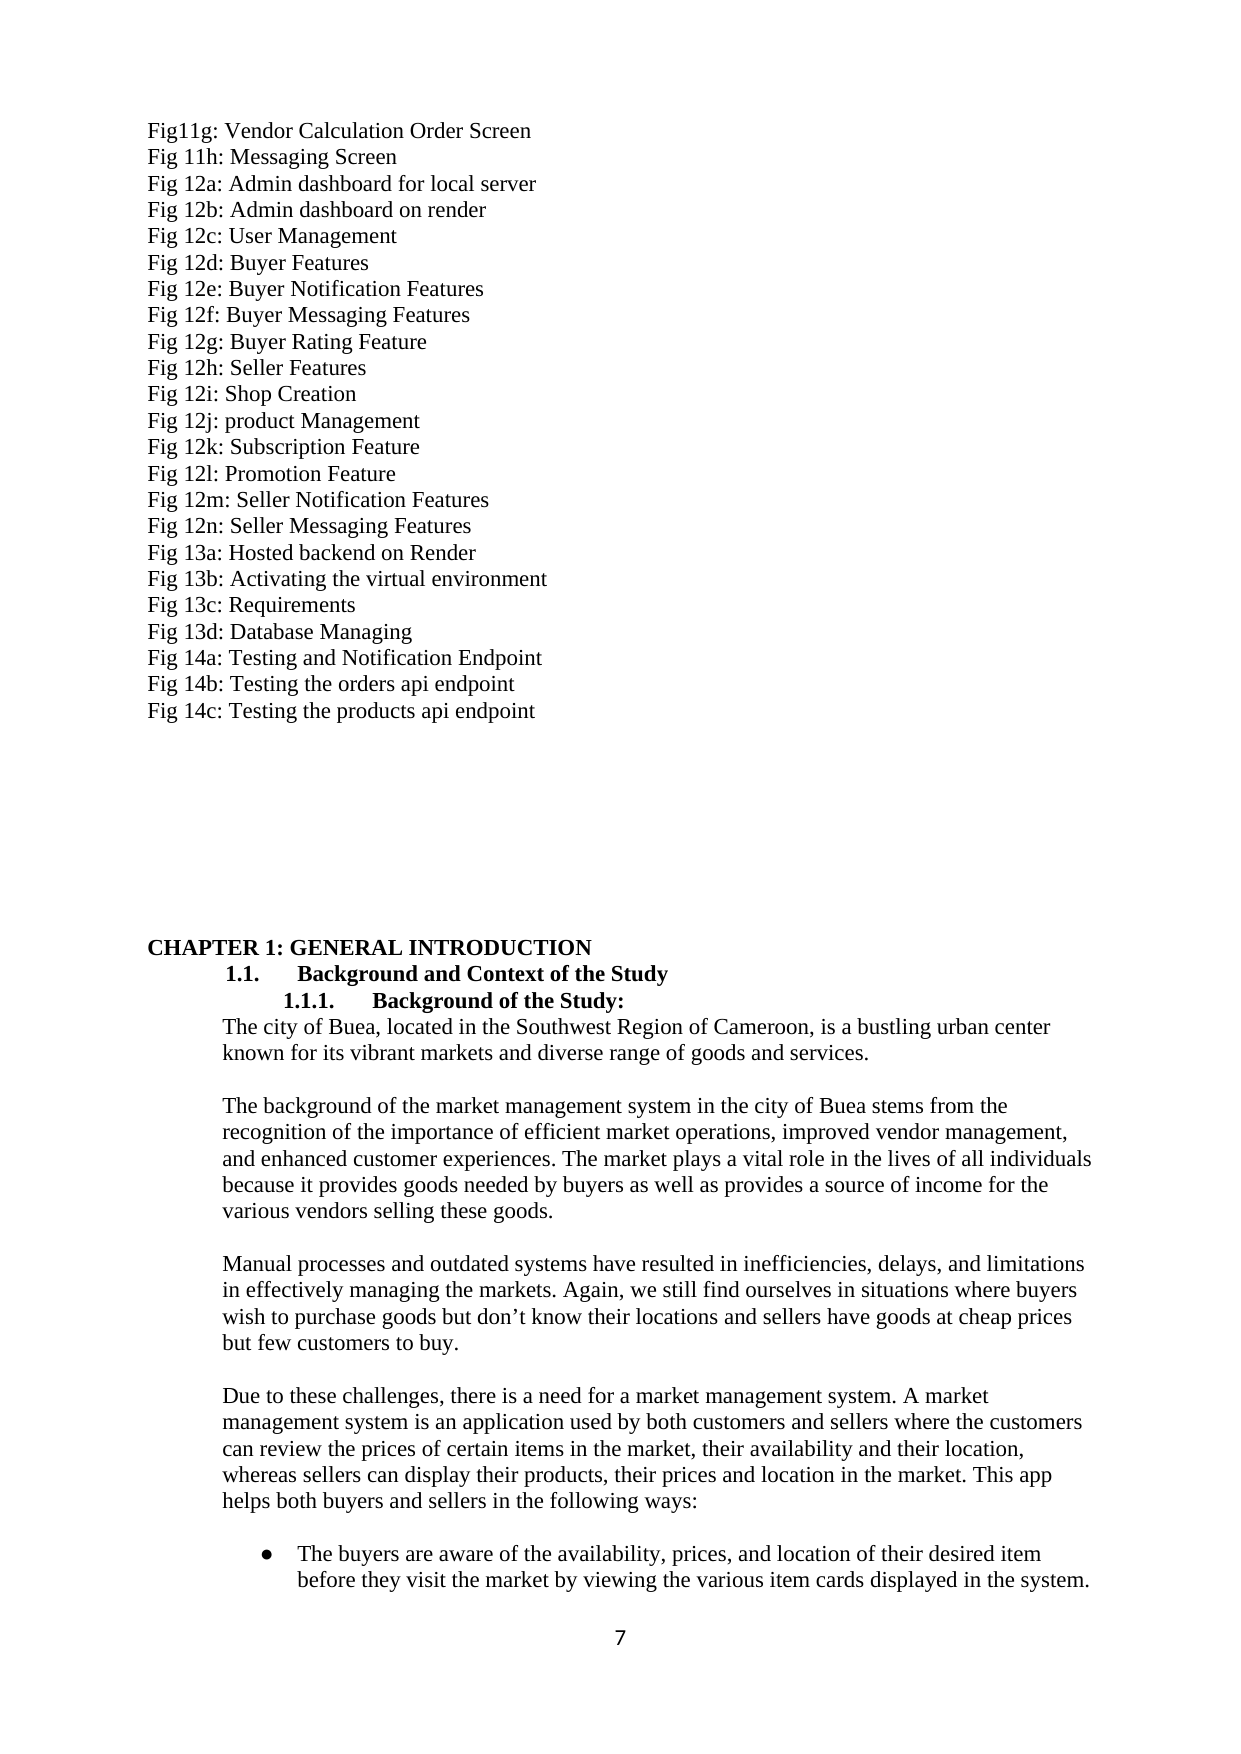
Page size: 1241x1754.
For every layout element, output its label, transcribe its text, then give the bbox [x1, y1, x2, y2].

list The buyers are aware of the availability, prices, and location of their desired item before they visit the market by viewing the various item cards displayed in the system. [259, 1540, 1093, 1593]
list Background of the Study: [334, 987, 1093, 1013]
text Fig 12j: product Management [147, 407, 1093, 433]
text Fig 12m: Seller Notification Features [147, 486, 1093, 512]
text Fig 11h: Messaging Screen [147, 143, 1093, 170]
text Fig 12a: Admin dashboard for local server [147, 170, 1093, 196]
text The background of the market management system in the city of Buea stems from the recognition of the importance of efficient market operations, improved vendor management, and enhanced customer experiences. The market plays a vital role in the lives of all individuals because it provides goods needed by buyers as well as provides a source of income for the various vendors selling these goods. [222, 1092, 1093, 1224]
text Fig 12i: Shop Creation [147, 381, 1093, 407]
text Fig 12n: Seller Messaging Features [147, 512, 1093, 539]
text Fig 13d: Database Managing [147, 618, 1093, 644]
text Fig 12b: Admin dashboard on render [147, 196, 1093, 222]
text Fig 14a: Testing and Notification Endpoint [147, 644, 1093, 670]
text The city of Buea, located in the Southwest Region of Cameroon, is a bustling urban center known for its vibrant markets and diverse range of goods and services. [222, 1013, 1093, 1066]
text Fig 13b: Activating the virtual environment [147, 565, 1093, 591]
text CHAPTER 1: GENERAL INTRODUCTION [147, 934, 1093, 960]
text Fig 12c: User Management [147, 222, 1093, 249]
text Fig 14b: Testing the orders api endpoint [147, 670, 1093, 697]
list Background and Context of the Study [259, 960, 1093, 987]
text Manual processes and outdated systems have resulted in inefficiencies, delays, and limitations in effectively managing the markets. Again, we still find ourselves in situations where buyers wish to purchase goods but don’t know their locations and sellers have goods at cheap prices but few customers to buy. [222, 1250, 1093, 1356]
text Fig 12f: Buyer Messaging Features [147, 301, 1093, 328]
text Fig 14c: Testing the products api endpoint [147, 697, 1093, 723]
text Fig11g: Vendor Calculation Order Screen [147, 117, 1093, 143]
text Fig 12g: Buyer Rating Feature [147, 328, 1093, 354]
text Fig 13c: Requirements [147, 591, 1093, 618]
text Fig 12k: Subscription Feature [147, 433, 1093, 459]
text Fig 12d: Buyer Features [147, 249, 1093, 275]
text Due to these challenges, there is a need for a market management system. A market management system is an application used by both customers and sellers where the customers can review the prices of certain items in the market, their availability and their location, whereas sellers can display their products, their prices and location in the market. This app helps both buyers and sellers in the following ways: [222, 1382, 1093, 1514]
text Fig 12e: Buyer Notification Features [147, 275, 1093, 301]
text Fig 12h: Seller Features [147, 354, 1093, 381]
text Fig 12l: Promotion Feature [147, 459, 1093, 486]
text Fig 13a: Hosted backend on Render [147, 539, 1093, 565]
